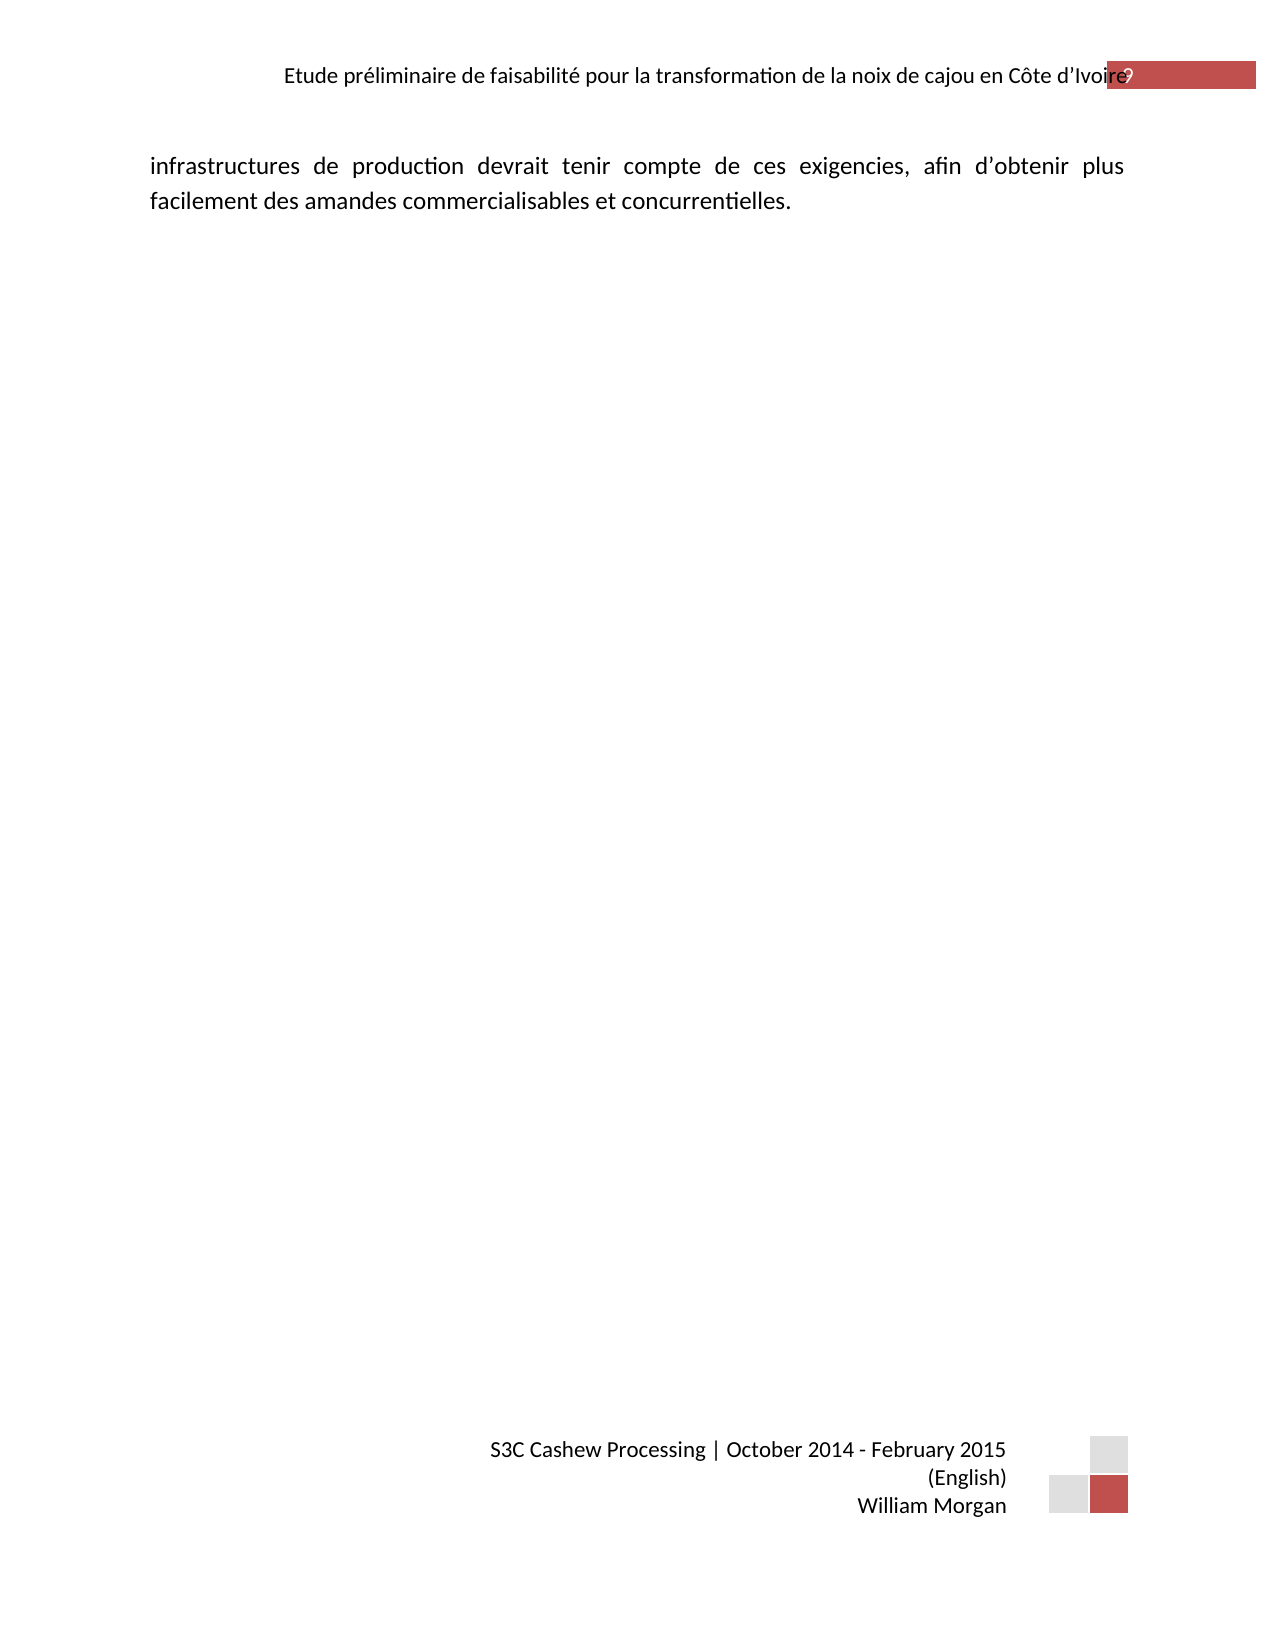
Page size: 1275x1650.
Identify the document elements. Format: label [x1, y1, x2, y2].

text [150, 150, 1125, 216]
